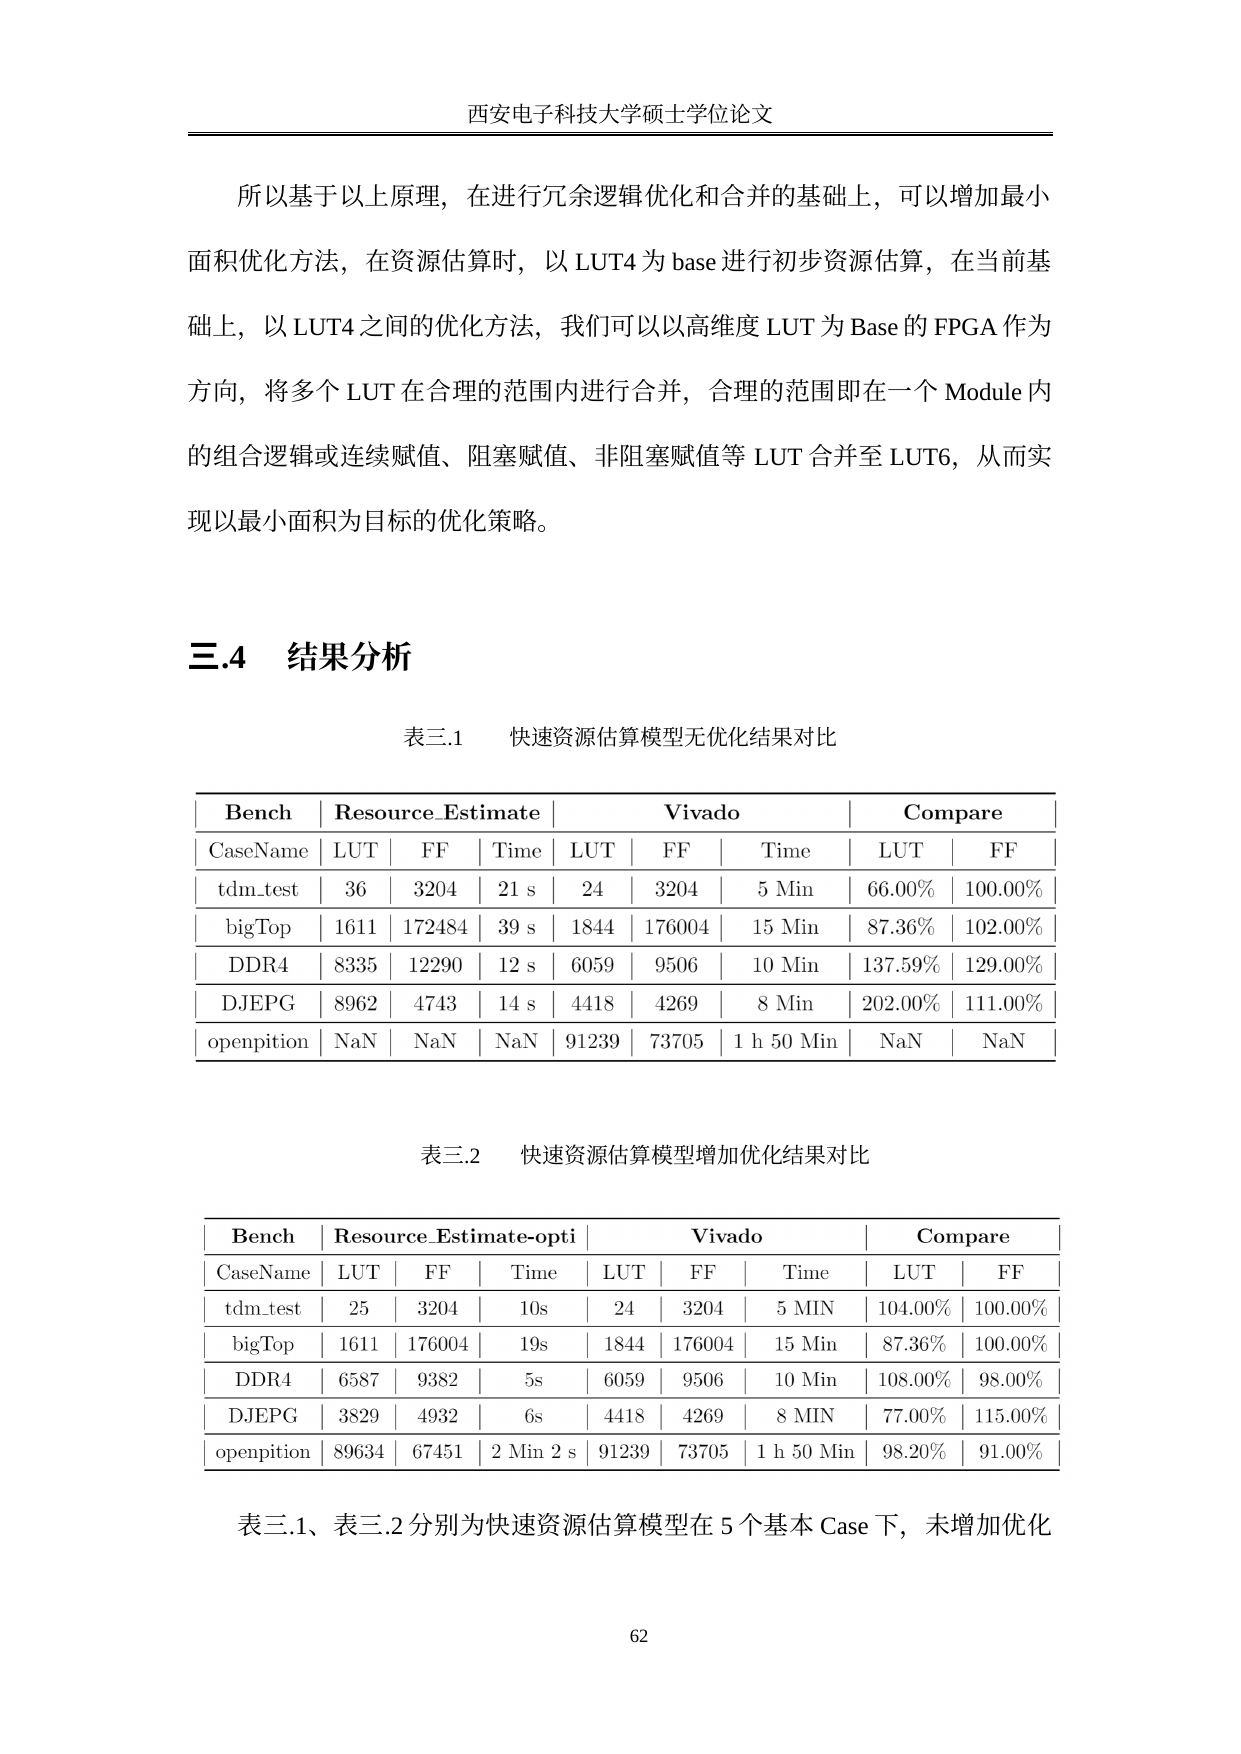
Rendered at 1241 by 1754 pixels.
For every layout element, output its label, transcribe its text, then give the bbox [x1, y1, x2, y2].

picture [187, 1204, 1072, 1486]
text 所以基于以上原理，在进行冗余逻辑优化和合并的基础上，可以增加最小面积优化方法，在资源估算时，以LUT4为base进行初步资源估算，在当前基础上，以LUT4之间的优化方法，我们可以以高维度LUT为Base的FPGA作为方向，将多个LUT在合理的范围内进行合并，合理的范围即在一个Module内的组合逻辑或连续赋值、阻塞赋值、非阻塞赋值等LUT合并至LUT6，从而实现以最小面积为目标的优化策略。 [187, 162, 1053, 552]
text 快速资源估算模型增加优化结果对比 [187, 1138, 1053, 1170]
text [187, 1491, 1053, 1556]
subtitle 结果分析 [187, 622, 1053, 687]
text 快速资源估算模型无优化结果对比 [187, 719, 1053, 752]
picture [187, 780, 1065, 1070]
